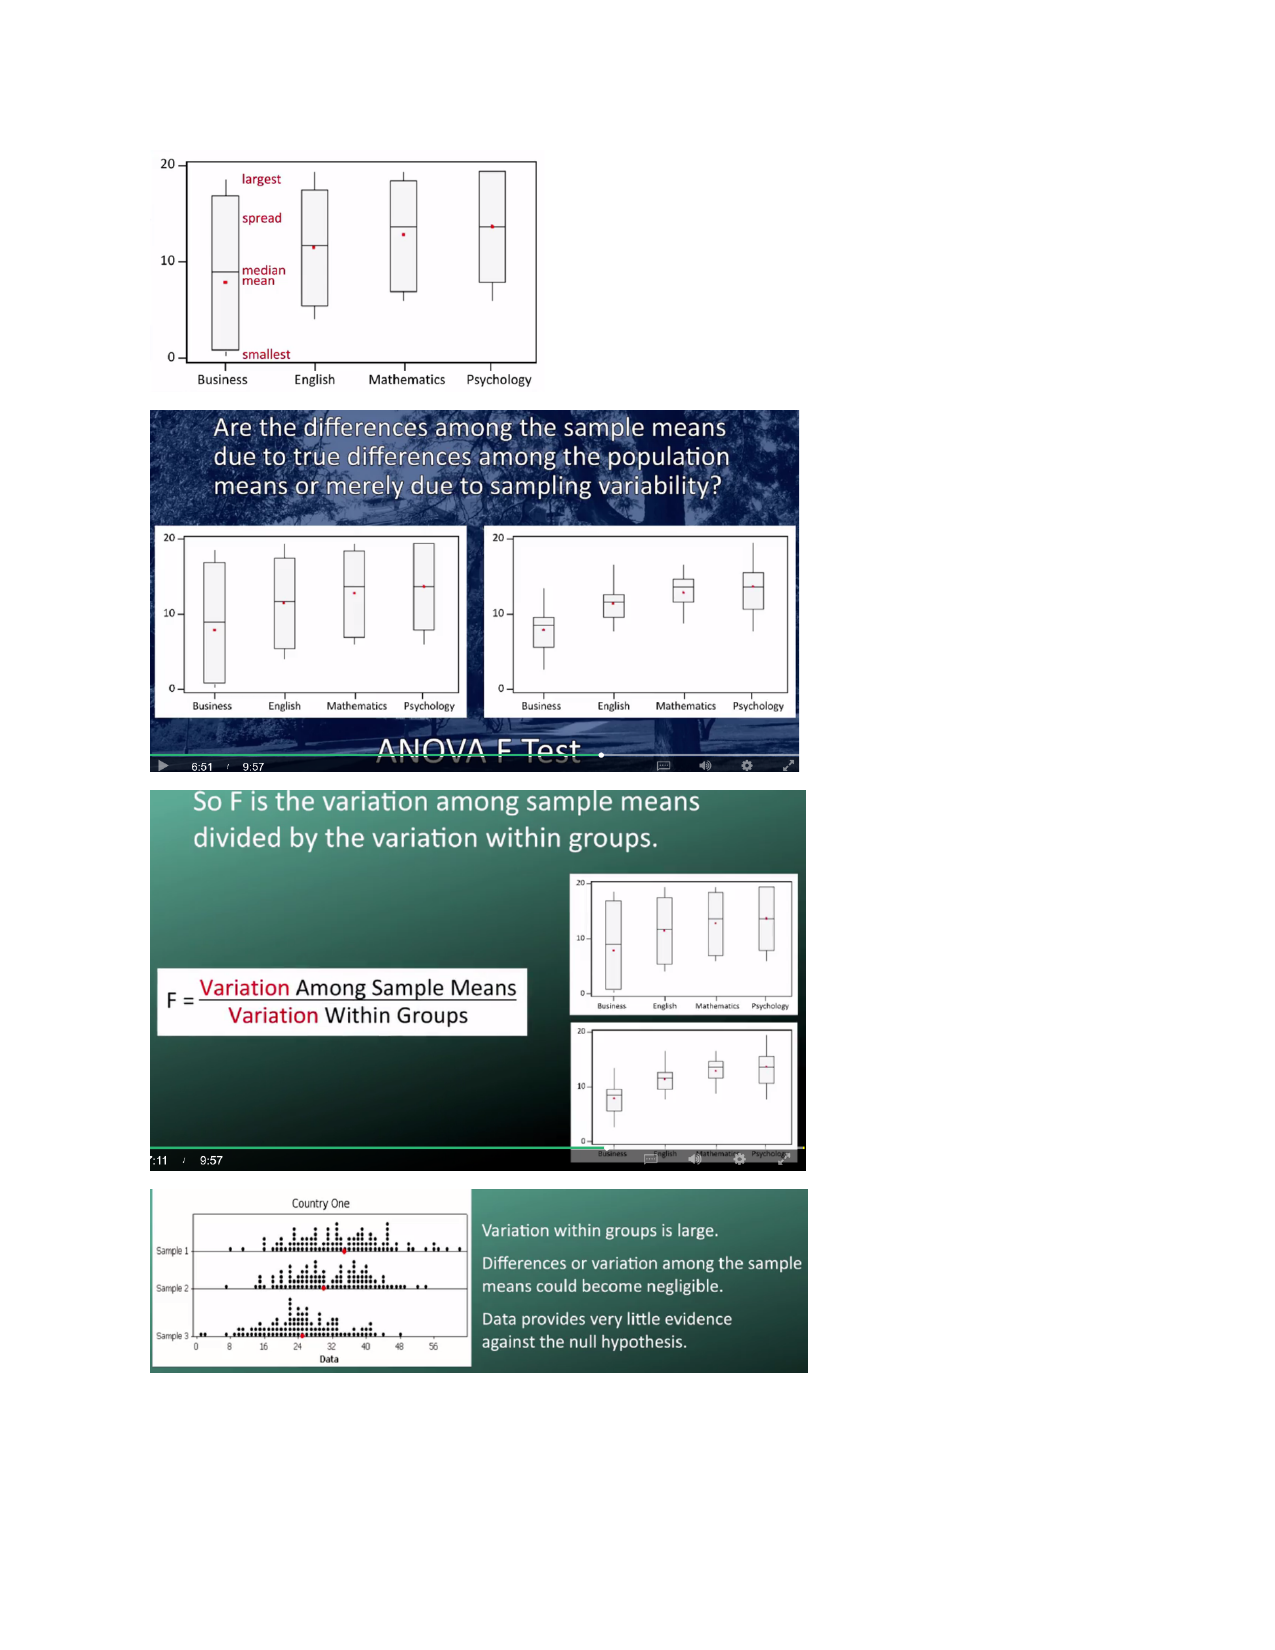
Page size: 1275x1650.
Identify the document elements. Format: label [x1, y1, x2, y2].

picture [150, 410, 800, 772]
picture [150, 790, 806, 1171]
picture [150, 150, 545, 392]
picture [150, 1189, 808, 1373]
